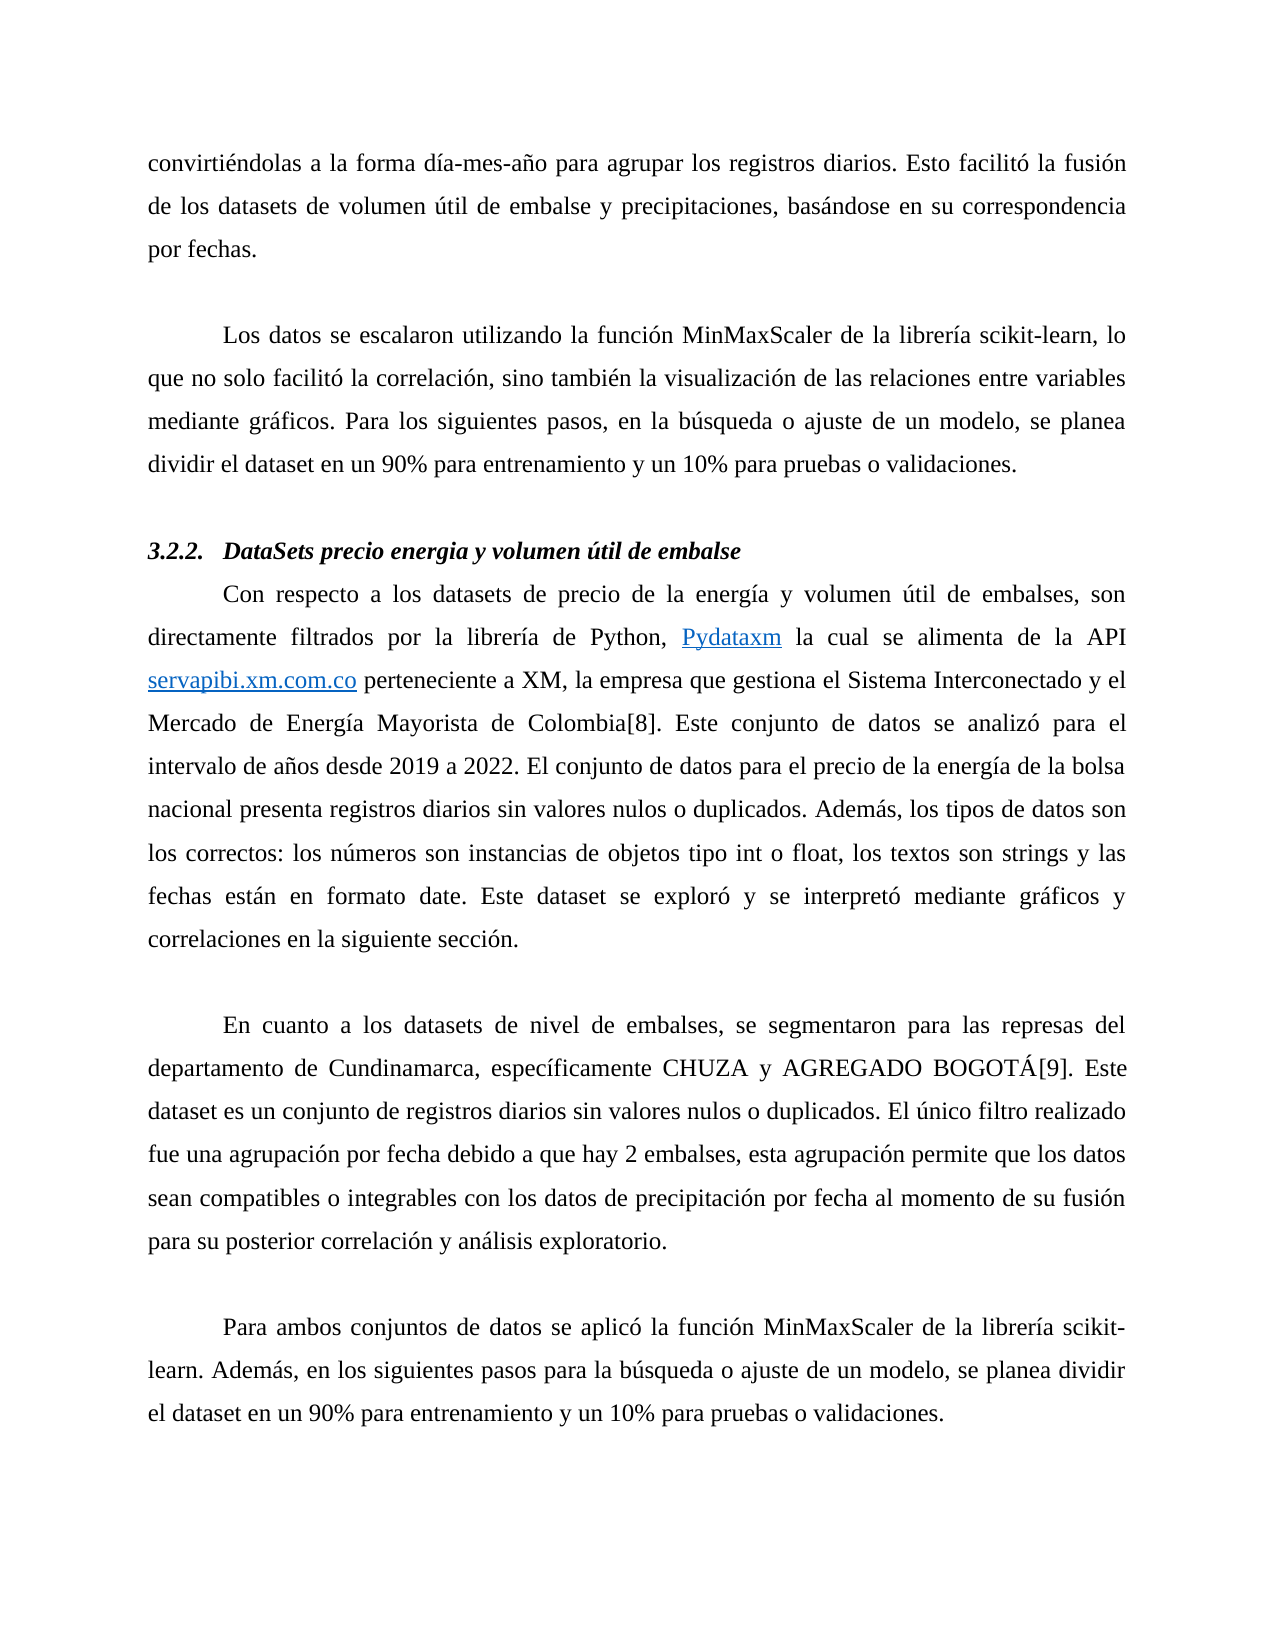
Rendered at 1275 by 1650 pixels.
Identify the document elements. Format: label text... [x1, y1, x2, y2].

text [148, 148, 1127, 263]
subtitle DataSets precio energia y volumen útil de embalse [148, 536, 1127, 564]
text Con respecto a los datasets de precio de la energía y volumen útil de embalses, son directamente filtrados por la librería de Python, Pydataxm la cual se alimenta de la API servapibi.xm.com.co perteneciente a XM, la empresa que gestiona el Sistema Interconectado y el Mercado de Energía Mayorista de Colombia[8]. Este conjunto de datos se analizó para el intervalo de años desde 2019 a 2022. El conjunto de datos para el precio de la energía de la bolsa nacional presenta registros diarios sin valores nulos o duplicados. Además, los tipos de datos son los correctos: los números son instancias de objetos tipo int o float, los textos son strings y las fechas están en formato date. Este dataset se exploró y se interpretó mediante gráficos y correlaciones en la siguiente sección. [148, 579, 1127, 953]
text Para ambos conjuntos de datos se aplicó la función MinMaxScaler de la librería scikit-learn. Además, en los siguientes pasos para la búsqueda o ajuste de un modelo, se planea dividir el dataset en un 90% para entrenamiento y un 10% para pruebas o validaciones. [148, 1312, 1127, 1427]
text En cuanto a los datasets de nivel de embalses, se segmentaron para las represas del departamento de Cundinamarca, específicamente CHUZA y AGREGADO BOGOTÁ[9]. Este dataset es un conjunto de registros diarios sin valores nulos o duplicados. El único filtro realizado fue una agrupación por fecha debido a que hay 2 embalses, esta agrupación permite que los datos sean compatibles o integrables con los datos de precipitación por fecha al momento de su fusión para su posterior correlación y análisis exploratorio. [148, 1010, 1127, 1254]
text Los datos se escalaron utilizando la función MinMaxScaler de la librería scikit-learn, lo que no solo facilitó la correlación, sino también la visualización de las relaciones entre variables mediante gráficos. Para los siguientes pasos, en la búsqueda o ajuste de un modelo, se planea dividir el dataset en un 90% para entrenamiento y un 10% para pruebas o validaciones. [148, 320, 1127, 478]
